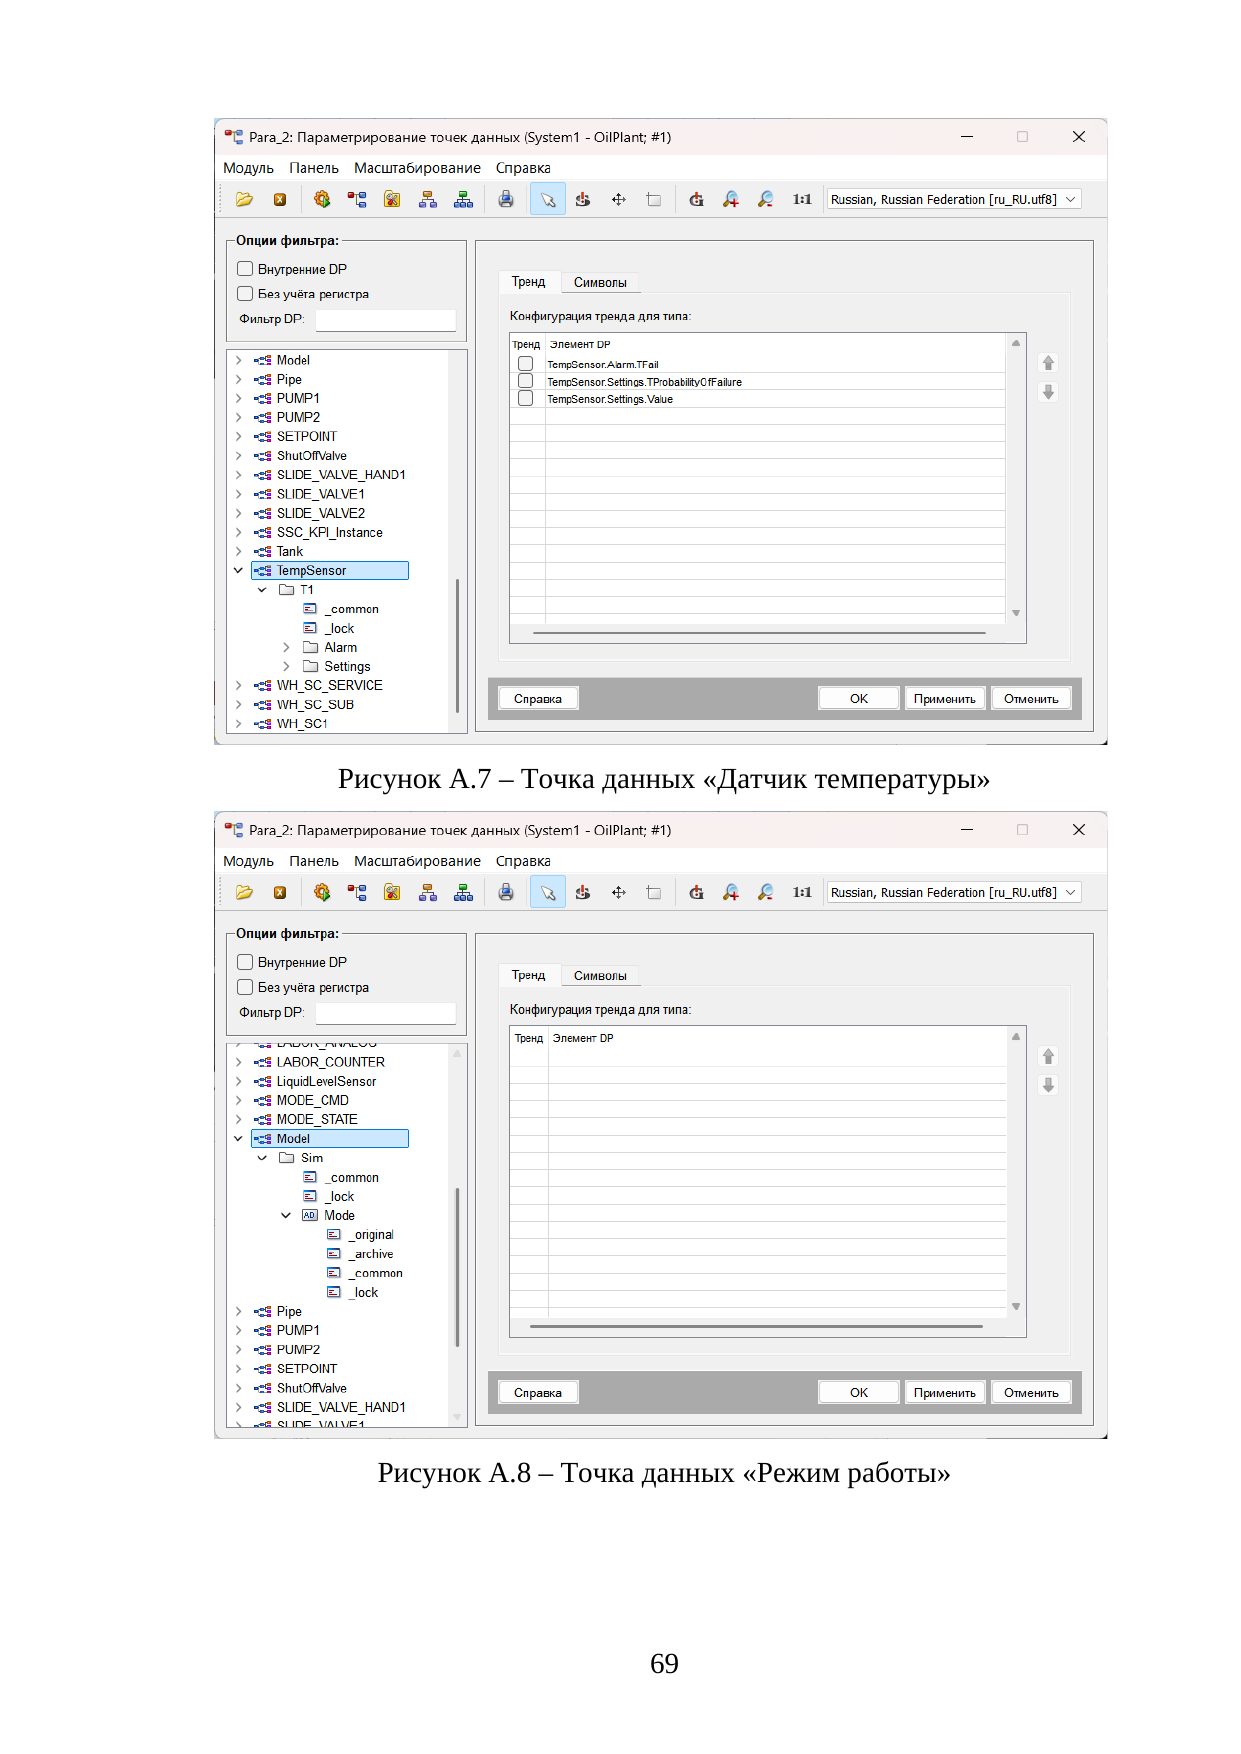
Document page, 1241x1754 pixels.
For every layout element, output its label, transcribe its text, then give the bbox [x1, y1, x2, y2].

picture [214, 811, 1108, 1439]
picture [214, 118, 1108, 745]
